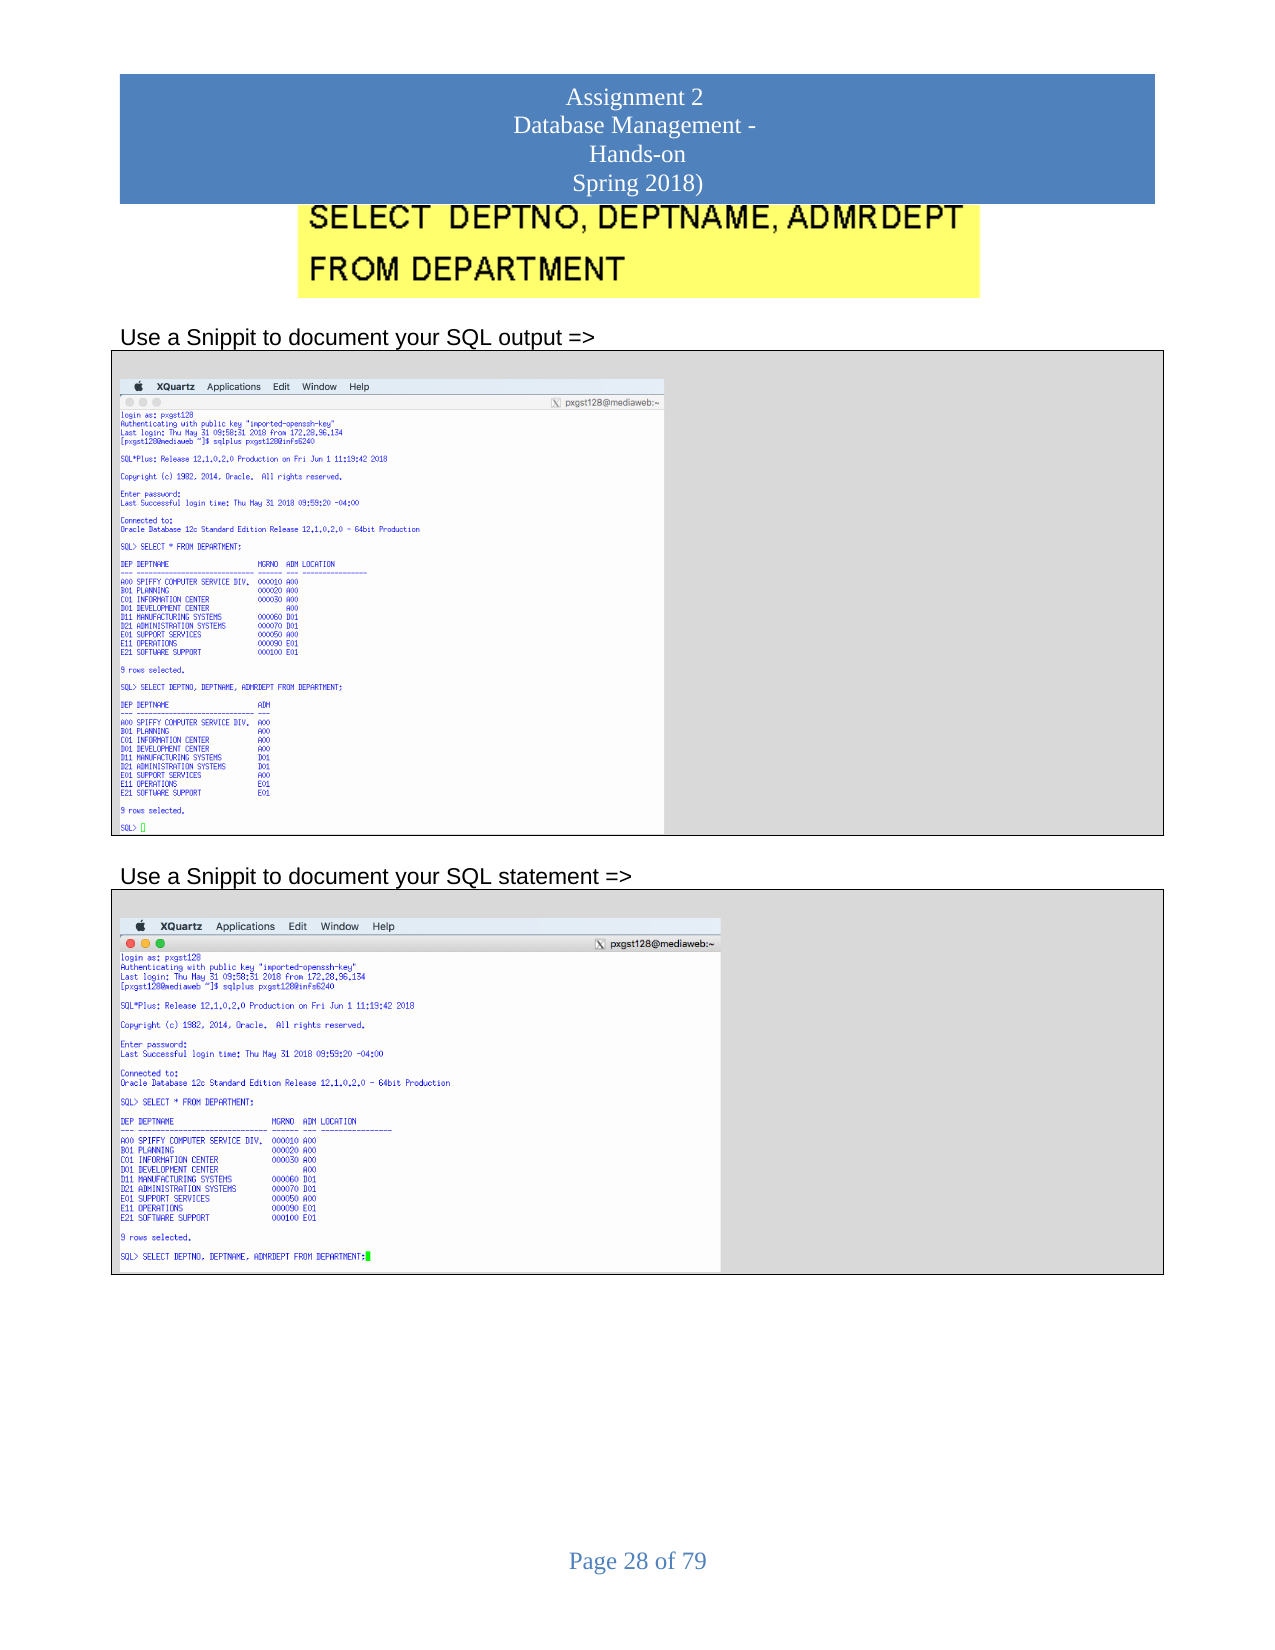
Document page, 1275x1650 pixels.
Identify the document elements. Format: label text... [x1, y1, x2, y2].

picture [120, 918, 721, 1272]
picture [293, 205, 982, 298]
picture [120, 379, 665, 834]
text Use a Snippit to document your SQL output => [120, 324, 1155, 350]
text Use a Snippit to document your SQL statement => [120, 863, 1155, 889]
